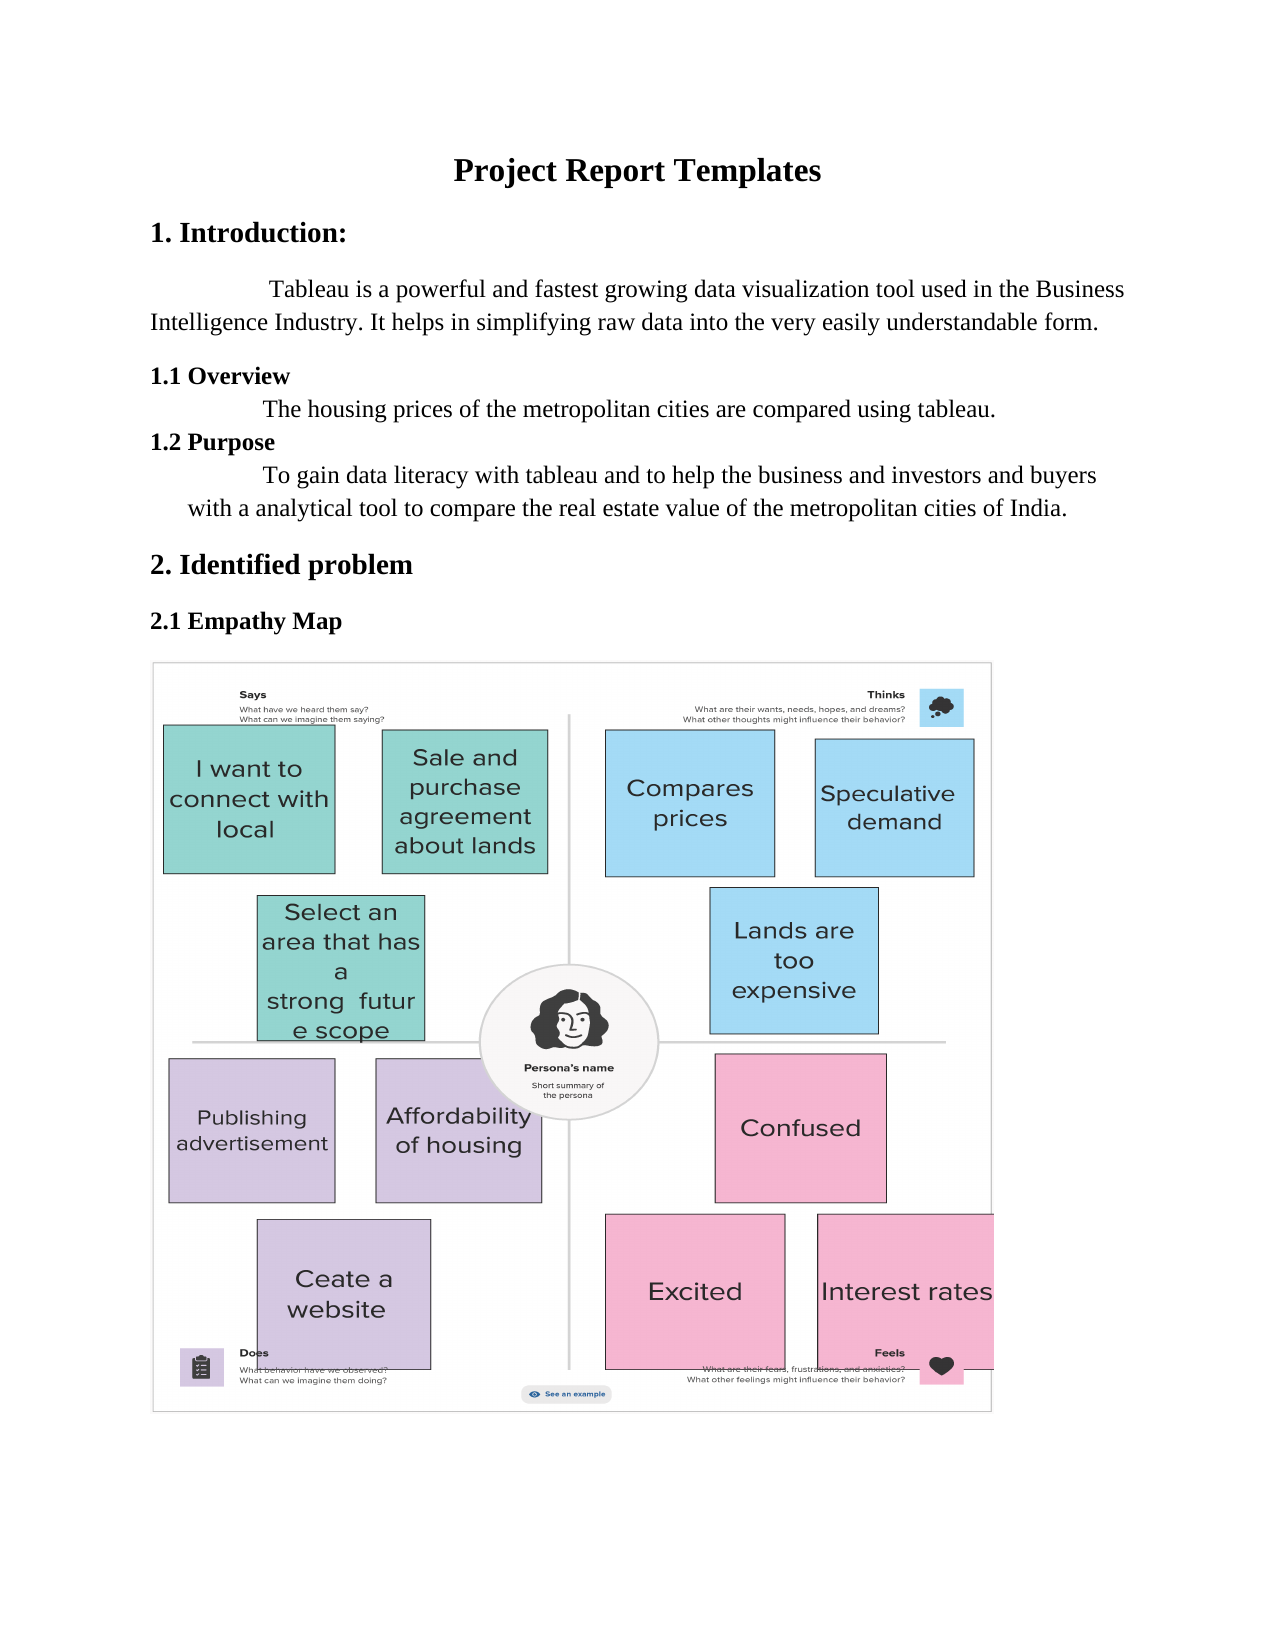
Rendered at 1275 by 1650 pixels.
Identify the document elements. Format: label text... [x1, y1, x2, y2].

list Purpose [150, 427, 1125, 456]
text 1. Introduction: [150, 215, 1125, 248]
text 2.1 Empathy Map [150, 606, 1125, 635]
text Project Report Templates [150, 150, 1125, 188]
text 2. Identified problem [150, 547, 1125, 581]
list Overview [150, 361, 1125, 390]
list To gain data literacy with tableau and to help the business and investors and buyers with a analytical tool to compare the real estate value of the metropolitan cities of India. [187, 460, 1125, 522]
list The housing prices of the metropolitan cities are compared using tableau. [187, 394, 1125, 423]
text Tableau is a powerful and fastest growing data visualization tool used in the Business Intelligence Industry. It helps in simplifying raw data into the very easily understandable form. [150, 274, 1125, 336]
